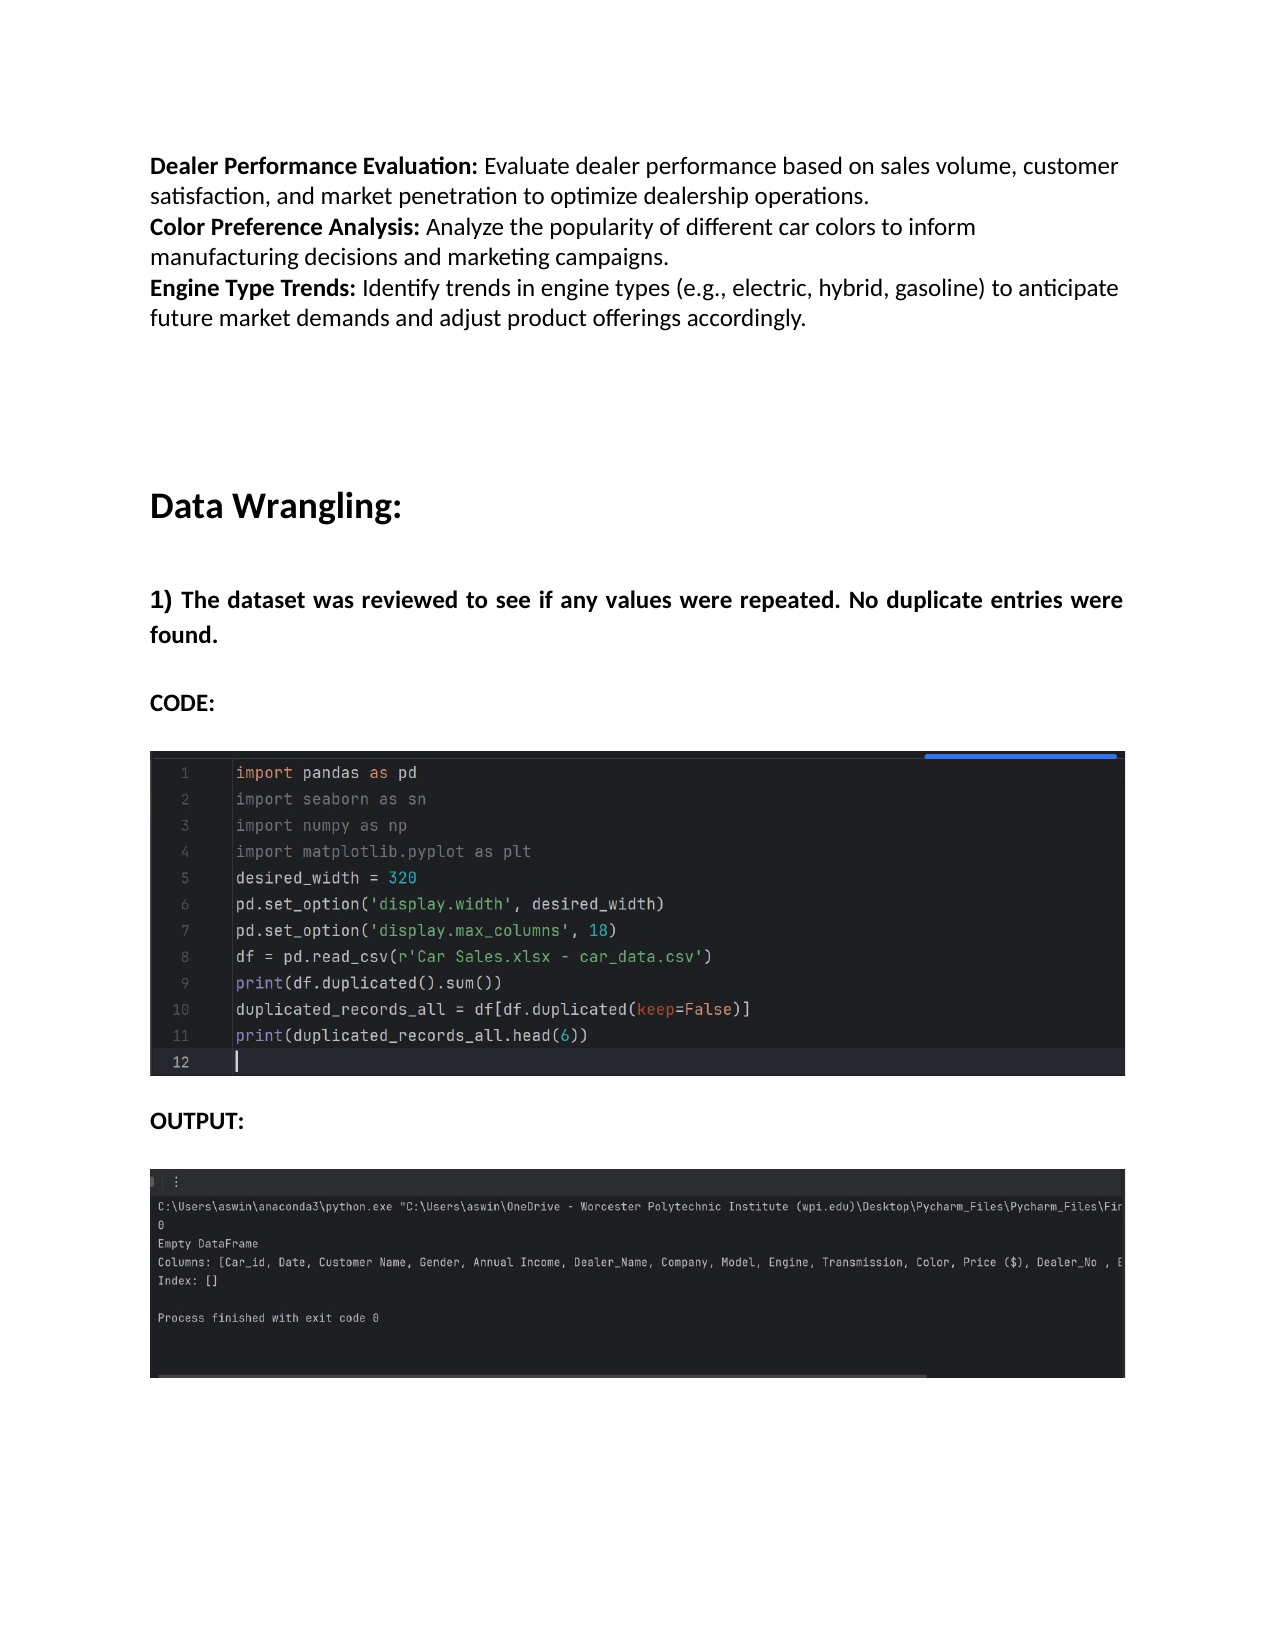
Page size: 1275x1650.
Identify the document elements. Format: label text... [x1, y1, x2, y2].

text OUTPUT: [150, 1105, 1125, 1135]
text Data Wrangling: [150, 482, 1125, 528]
text Color Preference Analysis: Analyze the popularity of different car colors to inform manufacturing decisions and marketing campaigns. [150, 211, 1125, 272]
text 1) The dataset was reviewed to see if any values were repeated. No duplicate entries were found. [150, 584, 1125, 650]
text CODE: [150, 687, 1125, 718]
picture [150, 751, 1125, 1076]
text Engine Type Trends: Identify trends in engine types (e.g., electric, hybrid, gasoline) to anticipate future market demands and adjust product offerings accordingly. [150, 272, 1125, 333]
picture [150, 1169, 1125, 1378]
text Dealer Performance Evaluation: Evaluate dealer performance based on sales volume, customer satisfaction, and market penetration to optimize dealership operations. [150, 150, 1125, 211]
